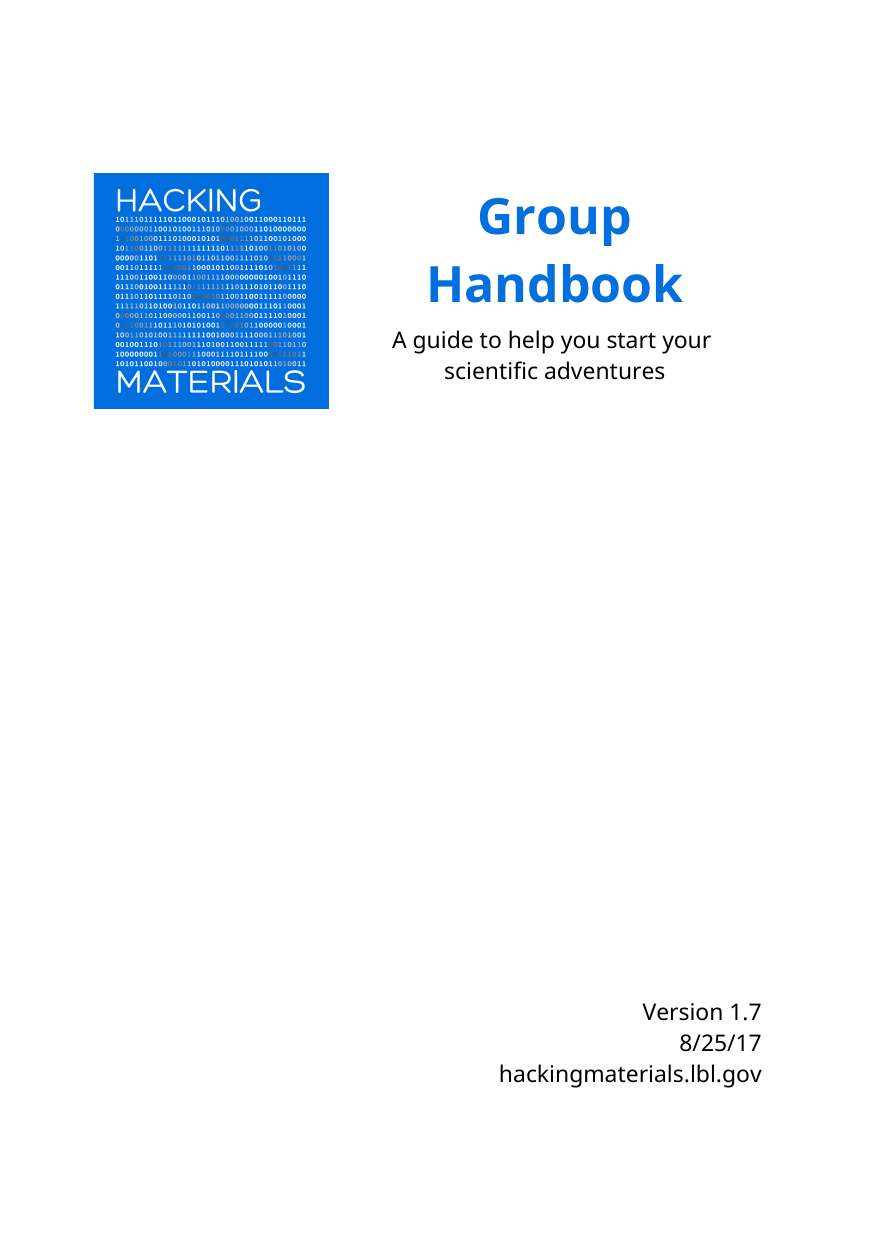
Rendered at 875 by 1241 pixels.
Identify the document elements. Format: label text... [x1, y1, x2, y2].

text A guide to help you start your scientific adventures [329, 324, 762, 386]
text hackingmaterials.lbl.gov [112, 1058, 762, 1089]
text Version 1.7 [112, 995, 762, 1027]
title Group Handbook [329, 181, 762, 317]
text 8/25/17 [112, 1027, 762, 1058]
picture [93, 173, 329, 409]
